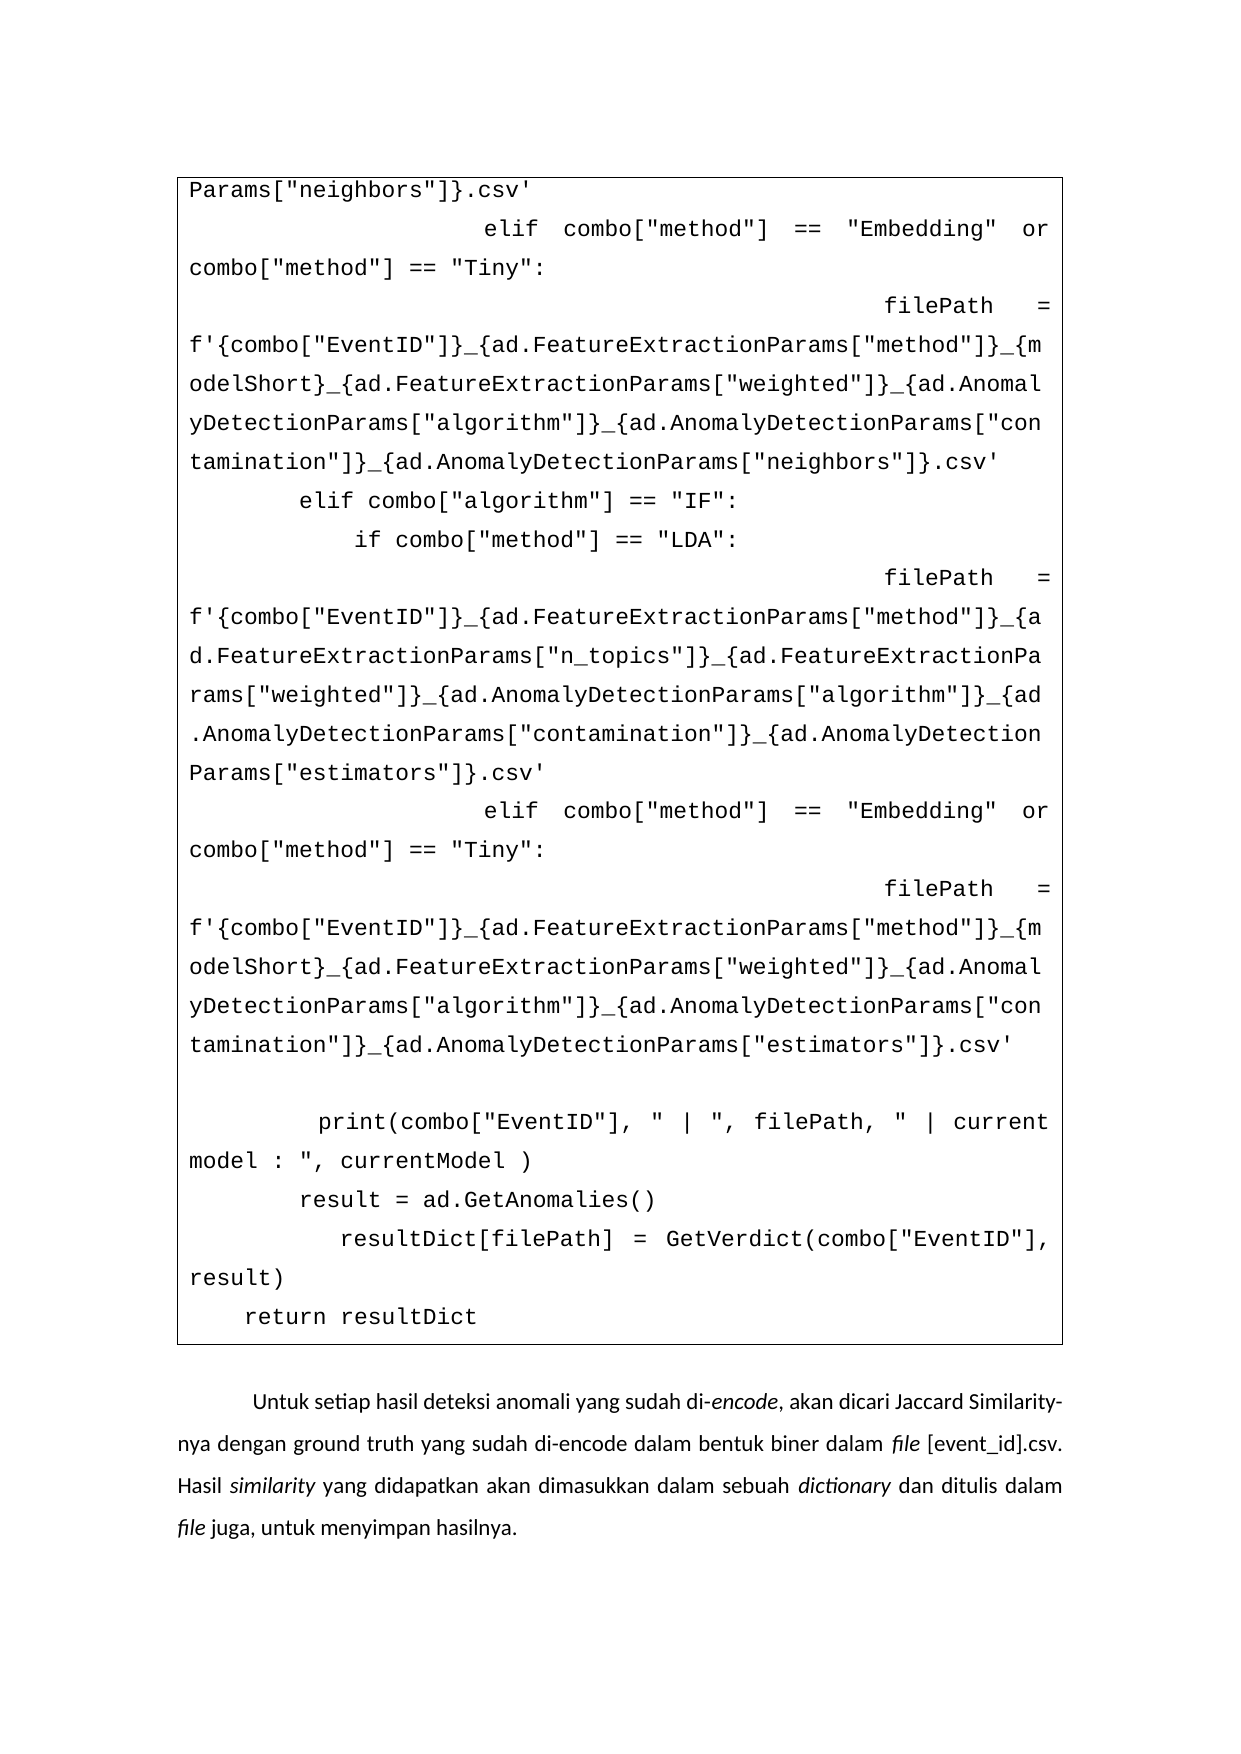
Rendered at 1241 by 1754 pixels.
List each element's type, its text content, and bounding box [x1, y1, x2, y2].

text Untuk setiap hasil deteksi anomali yang sudah di-encode, akan dicari Jaccard Similarity-nya dengan ground truth yang sudah di-encode dalam bentuk biner dalam file [event_id].csv. Hasil similarity yang didapatkan akan dimasukkan dalam sebuah dictionary dan ditulis dalam file juga, untuk menyimpan hasilnya. [177, 1387, 1063, 1541]
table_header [178, 178, 1062, 1344]
